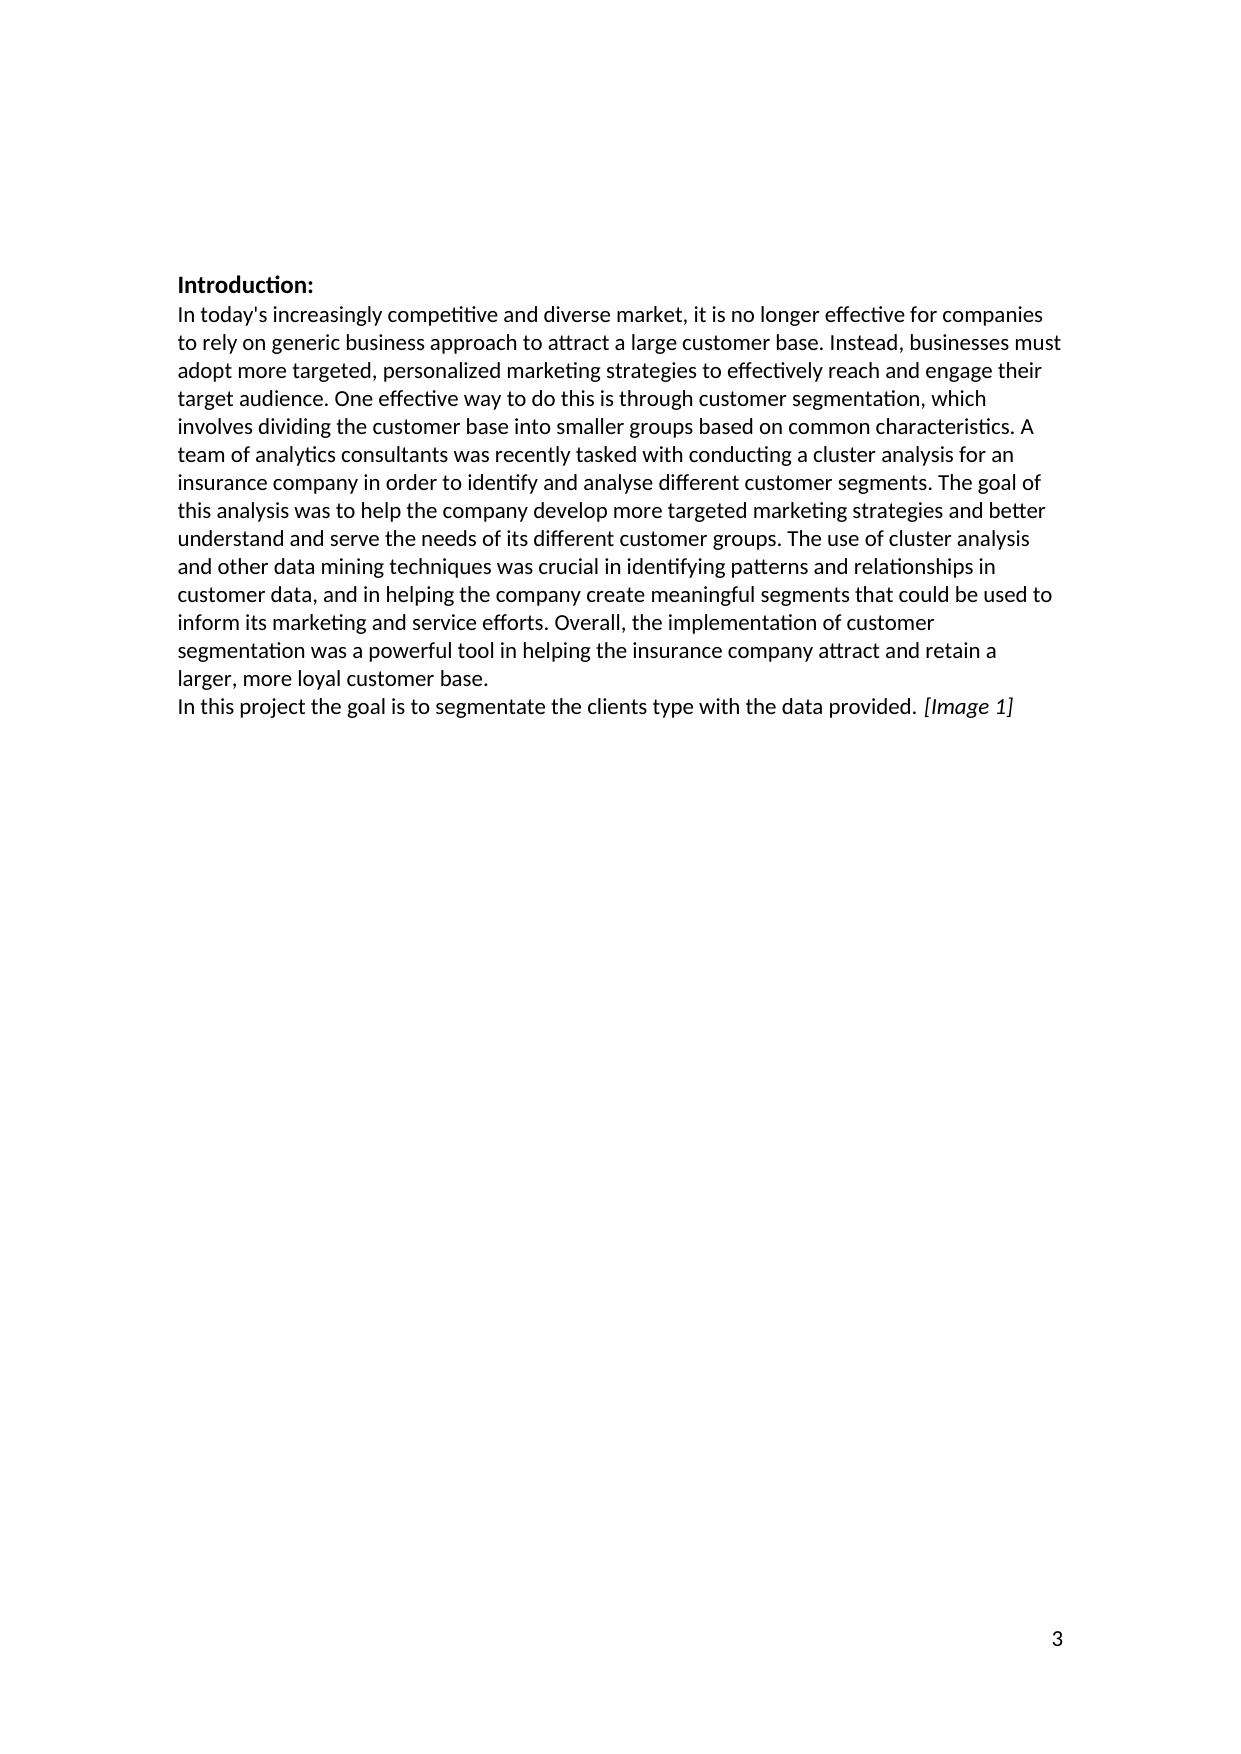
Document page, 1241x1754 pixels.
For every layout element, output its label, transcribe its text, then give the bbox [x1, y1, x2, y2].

text Introduction: [177, 270, 1063, 300]
text In this project the goal is to segmentate the clients type with the data provided. [Image 1] [177, 692, 1063, 721]
text In today's increasingly competitive and diverse market, it is no longer effective for companies to rely on generic business approach to attract a large customer base. Instead, businesses must adopt more targeted, personalized marketing strategies to effectively reach and engage their target audience. One effective way to do this is through customer segmentation, which involves dividing the customer base into smaller groups based on common characteristics. A team of analytics consultants was recently tasked with conducting a cluster analysis for an insurance company in order to identify and analyse different customer segments. The goal of this analysis was to help the company develop more targeted marketing strategies and better understand and serve the needs of its different customer groups. The use of cluster analysis and other data mining techniques was crucial in identifying patterns and relationships in customer data, and in helping the company create meaningful segments that could be used to inform its marketing and service efforts. Overall, the implementation of customer segmentation was a powerful tool in helping the insurance company attract and retain a larger, more loyal customer base. [177, 300, 1063, 692]
